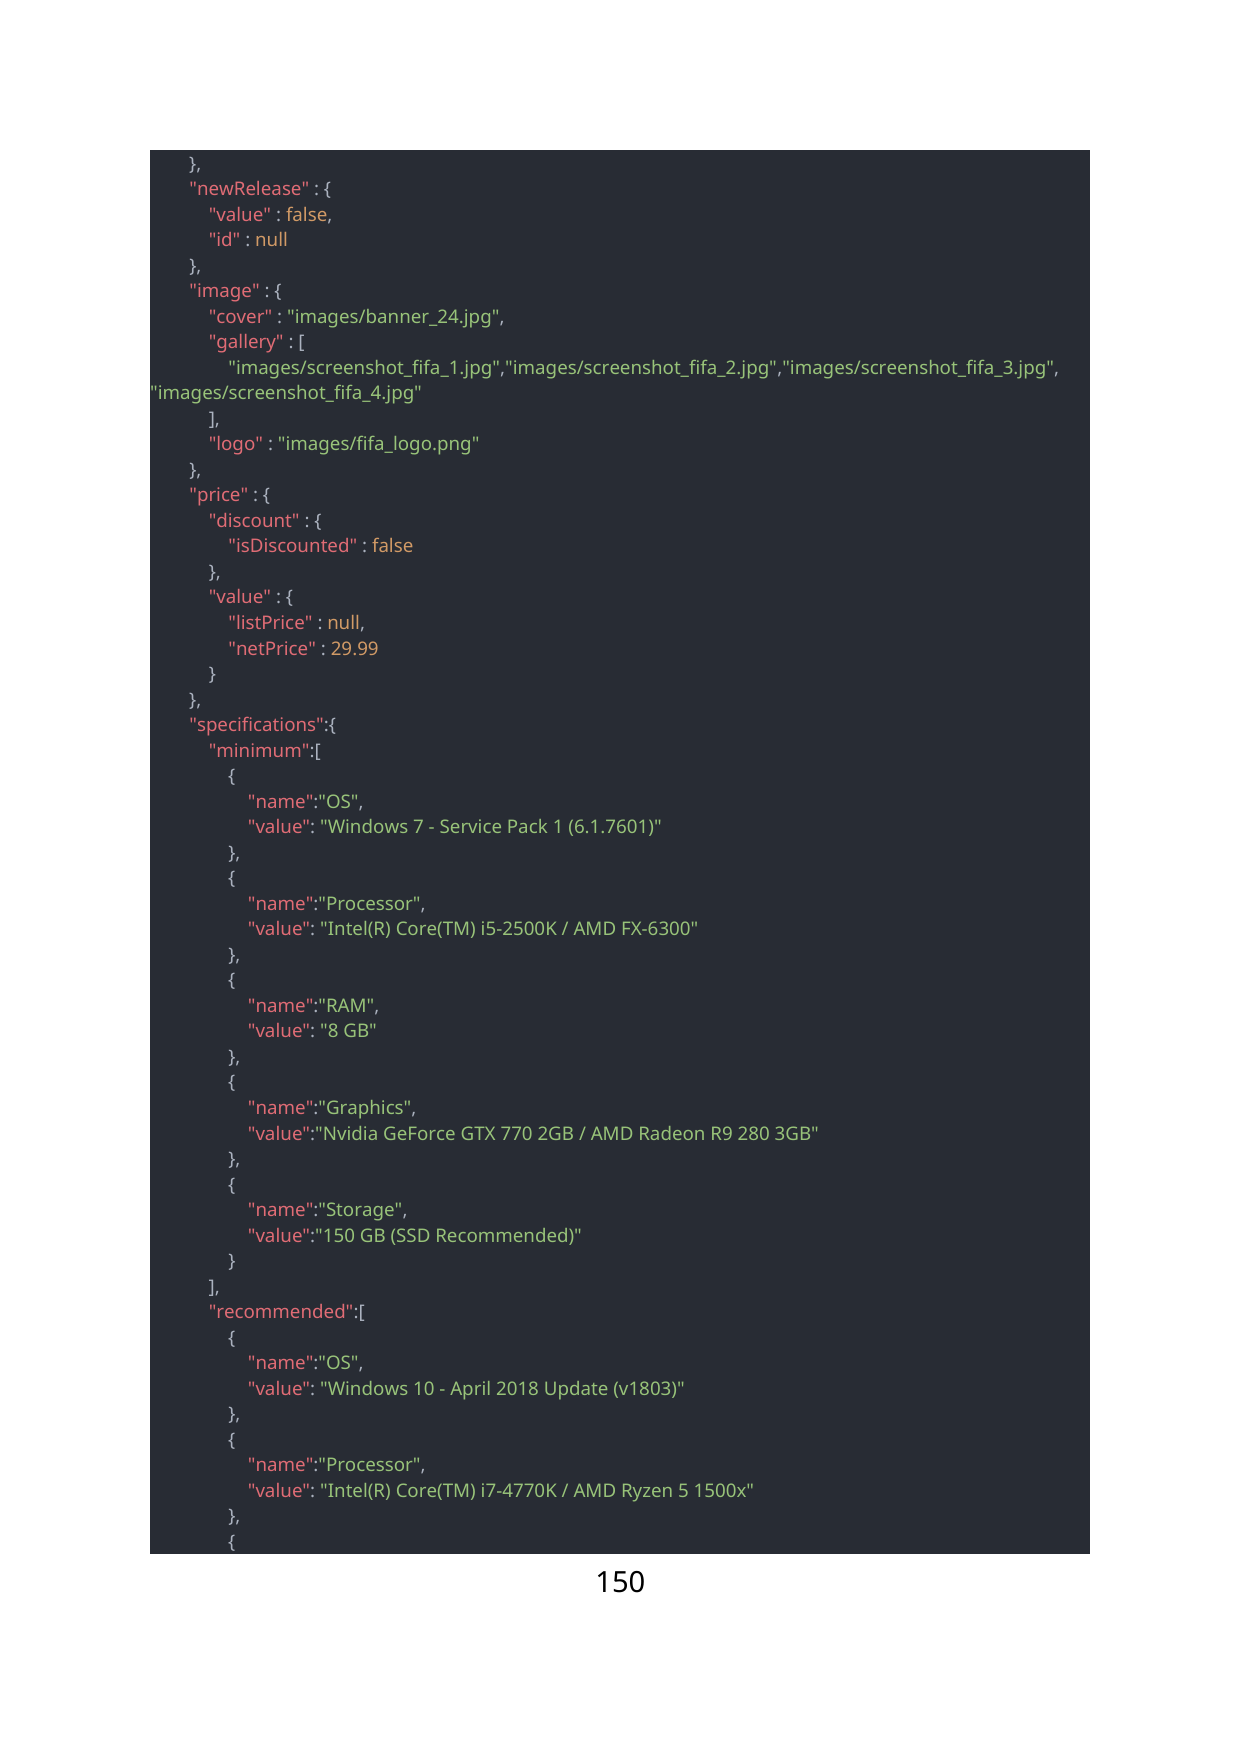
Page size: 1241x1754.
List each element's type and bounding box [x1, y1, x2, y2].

text [150, 150, 1090, 1554]
